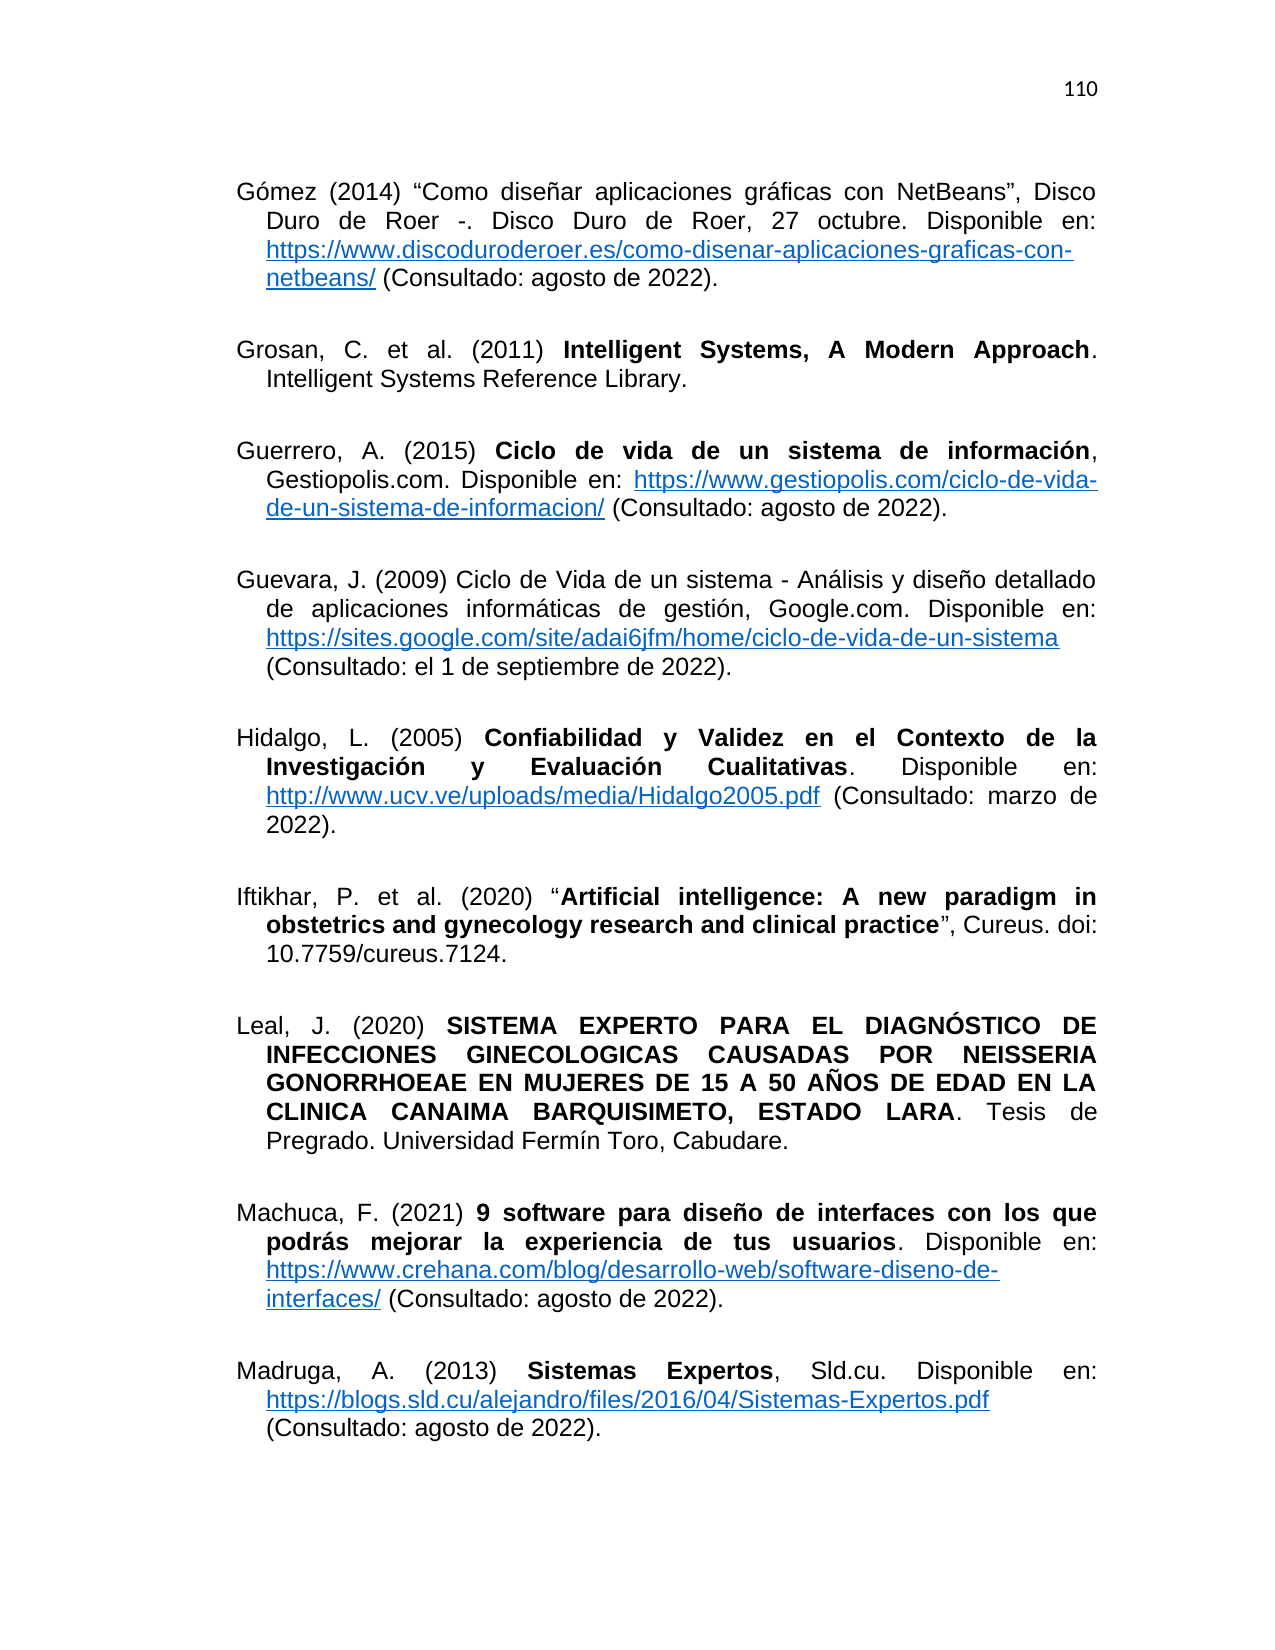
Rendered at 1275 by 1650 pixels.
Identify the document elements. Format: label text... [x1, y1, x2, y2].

text Guevara, J. (2009) Ciclo de Vida de un sistema - Análisis y diseño detallado de aplicaciones informáticas de gestión, Google.com. Disponible en: https://sites.google.com/site/adai6jfm/home/ciclo-de-vida-de-un-sistema (Consultado: el 1 de septiembre de 2022). [236, 565, 1098, 680]
text Grosan, C. et al. (2011) Intelligent Systems, A Modern Approach. Intelligent Systems Reference Library. [236, 335, 1098, 393]
text Madruga, A. (2013) Sistemas Expertos, Sld.cu. Disponible en: https://blogs.sld.cu/alejandro/files/2016/04/Sistemas-Expertos.pdf (Consultado: agosto de 2022). [236, 1356, 1098, 1442]
text Gómez (2014) “Como diseñar aplicaciones gráficas con NetBeans”, Disco Duro de Roer -. Disco Duro de Roer, 27 octubre. Disponible en: https://www.discoduroderoer.es/como-disenar-aplicaciones-graficas-con-netbeans/ (Consultado: agosto de 2022). [236, 177, 1098, 292]
text Machuca, F. (2021) 9 software para diseño de interfaces con los que podrás mejorar la experiencia de tus usuarios. Disponible en: https://www.crehana.com/blog/desarrollo-web/software-diseno-de-interfaces/ (Consultado: agosto de 2022). [236, 1198, 1098, 1313]
text Guerrero, A. (2015) Ciclo de vida de un sistema de información, Gestiopolis.com. Disponible en: https://www.gestiopolis.com/ciclo-de-vida-de-un-sistema-de-informacion/ (Consultado: agosto de 2022). [236, 436, 1098, 522]
text Iftikhar, P. et al. (2020) “Artificial intelligence: A new paradigm in obstetrics and gynecology research and clinical practice”, Cureus. doi: 10.7759/cureus.7124. [236, 882, 1098, 968]
text Leal, J. (2020) SISTEMA EXPERTO PARA EL DIAGNÓSTICO DE INFECCIONES GINECOLOGICAS CAUSADAS POR NEISSERIA GONORRHOEAE EN MUJERES DE 15 A 50 AÑOS DE EDAD EN LA CLINICA CANAIMA BARQUISIMETO, ESTADO LARA. Tesis de Pregrado. Universidad Fermín Toro, Cabudare. [236, 1011, 1098, 1155]
text Hidalgo, L. (2005) Confiabilidad y Validez en el Contexto de la Investigación y Evaluación Cualitativas. Disponible en: http://www.ucv.ve/uploads/media/Hidalgo2005.pdf (Consultado: marzo de 2022). [236, 723, 1098, 838]
